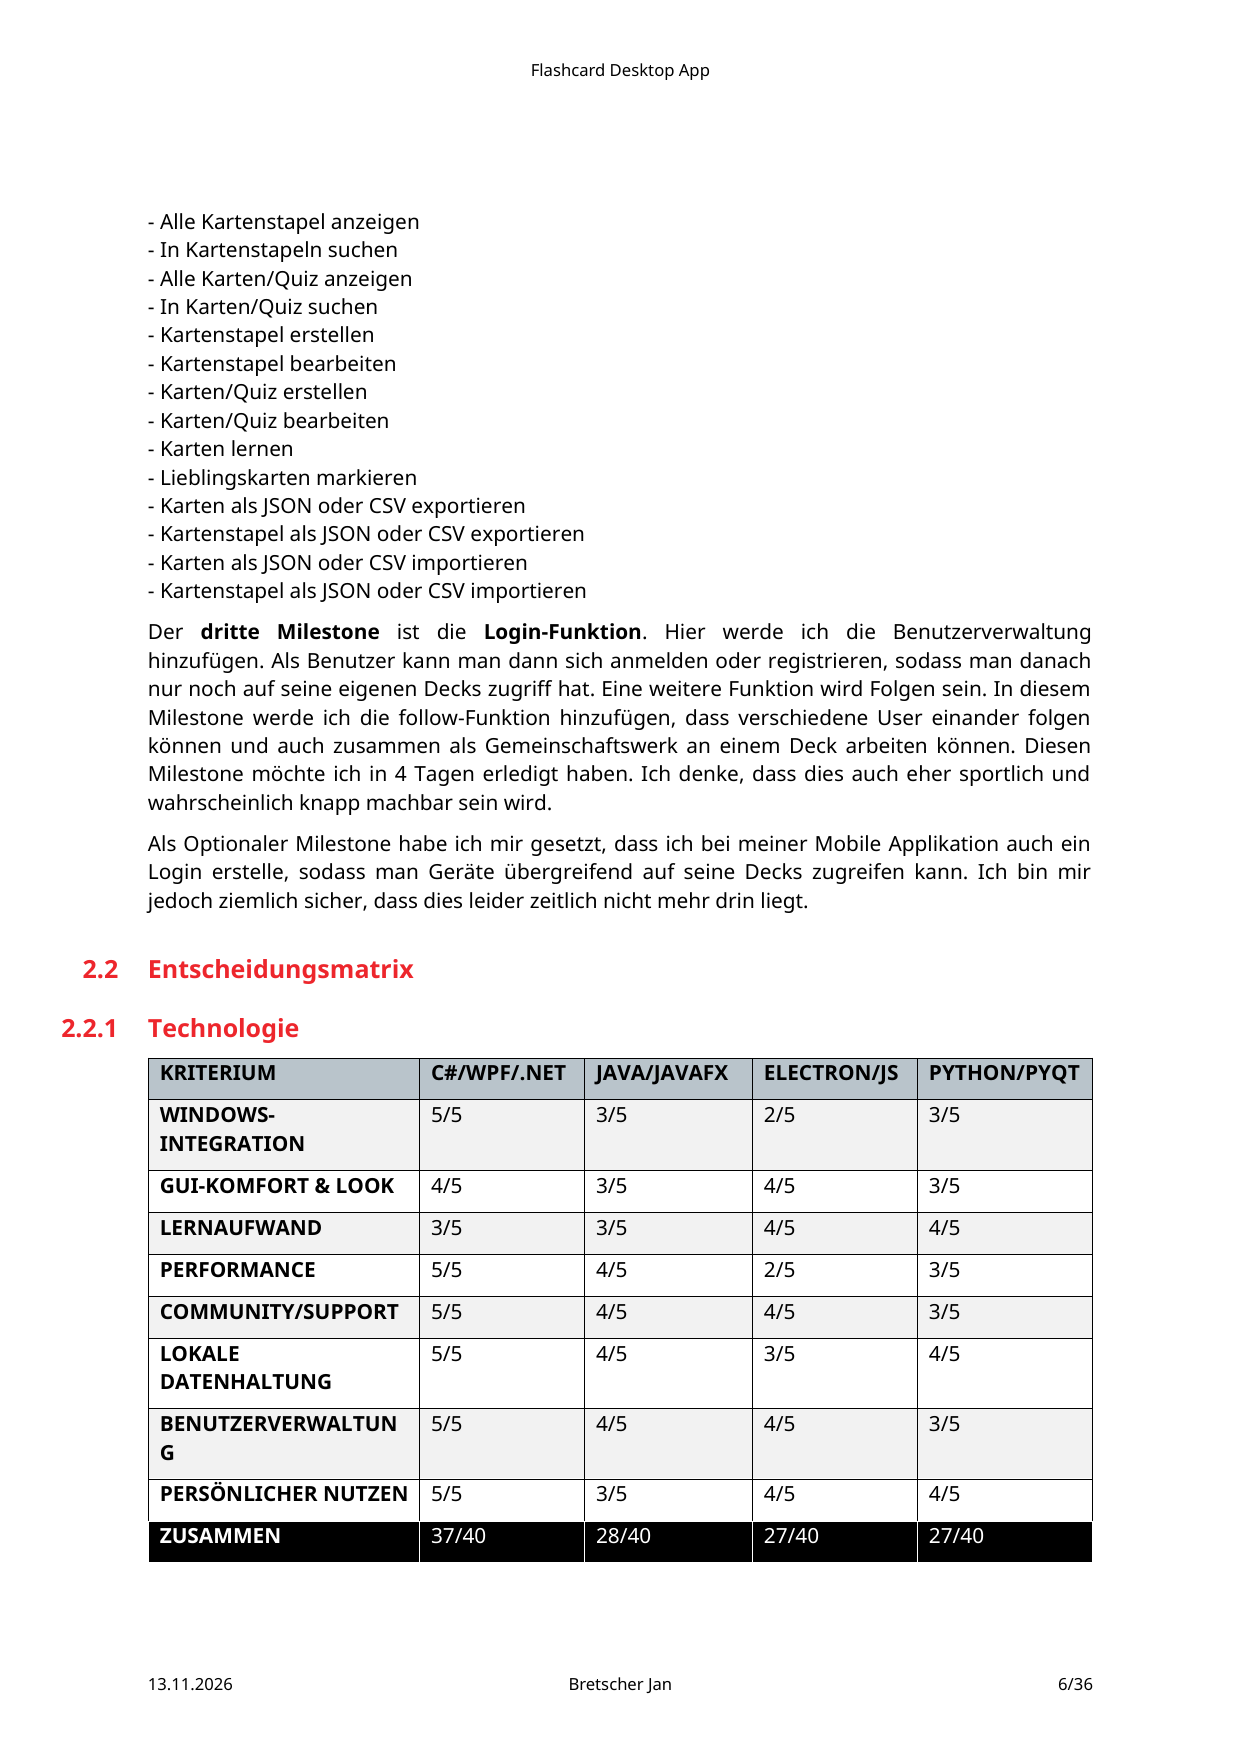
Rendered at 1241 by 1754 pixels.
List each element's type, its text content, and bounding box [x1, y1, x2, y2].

table_cell Persönlicher nutzen [149, 1480, 419, 1521]
table_cell 5/5 [420, 1297, 584, 1338]
table_cell 4/5 [753, 1297, 917, 1338]
table_cell 3/5 [585, 1213, 752, 1254]
table_cell 4/5 [753, 1480, 917, 1521]
table_cell 3/5 [420, 1213, 584, 1254]
table_cell GUI-Komfort & Look [149, 1171, 419, 1212]
table_cell 5/5 [420, 1339, 584, 1408]
table_cell 4/5 [585, 1339, 752, 1408]
table_cell 3/5 [585, 1480, 752, 1521]
table_cell 4/5 [753, 1409, 917, 1478]
subtitle Entscheidungsmatrix [118, 952, 1092, 986]
table_cell Benutzerverwaltung [149, 1409, 419, 1478]
table_cell 4/5 [585, 1297, 752, 1338]
table_cell 4/5 [585, 1409, 752, 1478]
text Der dritte Milestone ist die Login-Funktion. Hier werde ich die Benutzerverwaltung hinzufügen. Als Benutzer kann man dann sich anmelden oder registrieren, sodass man danach nur noch auf seine eigenen Decks zugriff hat. Eine weitere Funktion wird Folgen sein. In diesem Milestone werde ich die follow-Funktion hinzufügen, dass verschiedene User einander folgen können und auch zusammen als Gemeinschaftswerk an einem Deck arbeiten können. Diesen Milestone möchte ich in 4 Tagen erledigt haben. Ich denke, dass dies auch eher sportlich und wahrscheinlich knapp machbar sein wird. [148, 617, 1092, 816]
table_cell 4/5 [753, 1171, 917, 1212]
table_cell 3/5 [585, 1171, 752, 1212]
table_cell Lernaufwand [149, 1213, 419, 1254]
table_cell 4/5 [918, 1213, 1092, 1254]
table_cell 5/5 [420, 1100, 584, 1170]
table_cell 5/5 [420, 1409, 584, 1478]
table_cell Lokale Datenhaltung [149, 1339, 419, 1408]
table_cell 4/5 [753, 1213, 917, 1254]
table_header Electron/JS [753, 1059, 917, 1099]
table_cell 3/5 [918, 1297, 1092, 1338]
table_cell 2/5 [753, 1100, 917, 1170]
text - Alle Kartenstapel anzeigen - In Kartenstapeln suchen - Alle Karten/Quiz anzeigen - In Karten/Quiz suchen - Kartenstapel erstellen - Kartenstapel bearbeiten - Karten/Quiz erstellen - Karten/Quiz bearbeiten - Karten lernen - Lieblingskarten markieren - Karten als JSON oder CSV exportieren - Kartenstapel als JSON oder CSV exportieren - Karten als JSON oder CSV importieren - Kartenstapel als JSON oder CSV importieren [148, 207, 1092, 605]
table_cell 3/5 [918, 1171, 1092, 1212]
table_cell 3/5 [918, 1409, 1092, 1478]
table_cell Performance [149, 1255, 419, 1296]
table_cell 5/5 [420, 1255, 584, 1296]
table_cell 4/5 [585, 1255, 752, 1296]
text Als Optionaler Milestone habe ich mir gesetzt, dass ich bei meiner Mobile Applikation auch ein Login erstelle, sodass man Geräte übergreifend auf seine Decks zugreifen kann. Ich bin mir jedoch ziemlich sicher, dass dies leider zeitlich nicht mehr drin liegt. [148, 829, 1092, 914]
subtitle Technologie [118, 1011, 1092, 1045]
table_cell 27/40 [918, 1522, 1092, 1562]
table_header Kriterium [149, 1059, 419, 1099]
table_cell 3/5 [753, 1339, 917, 1408]
table_header Java/JavaFX [585, 1059, 752, 1099]
table_cell 3/5 [918, 1255, 1092, 1296]
table_cell 37/40 [420, 1522, 584, 1562]
table_cell 5/5 [420, 1480, 584, 1521]
table_cell Windows-Integration [149, 1100, 419, 1170]
table_cell 27/40 [753, 1522, 917, 1562]
table_cell Zusammen [149, 1522, 419, 1562]
table_cell 2/5 [753, 1255, 917, 1296]
table_cell 3/5 [585, 1100, 752, 1170]
table_cell 4/5 [420, 1171, 584, 1212]
table_cell 28/40 [585, 1522, 752, 1562]
table_cell 3/5 [918, 1100, 1092, 1170]
table_cell 4/5 [918, 1339, 1092, 1408]
table_cell 4/5 [918, 1480, 1092, 1521]
table_cell Community/Support [149, 1297, 419, 1338]
table_header Python/PyQt [918, 1059, 1092, 1099]
table_header C#/WPF/.NET [420, 1059, 584, 1099]
